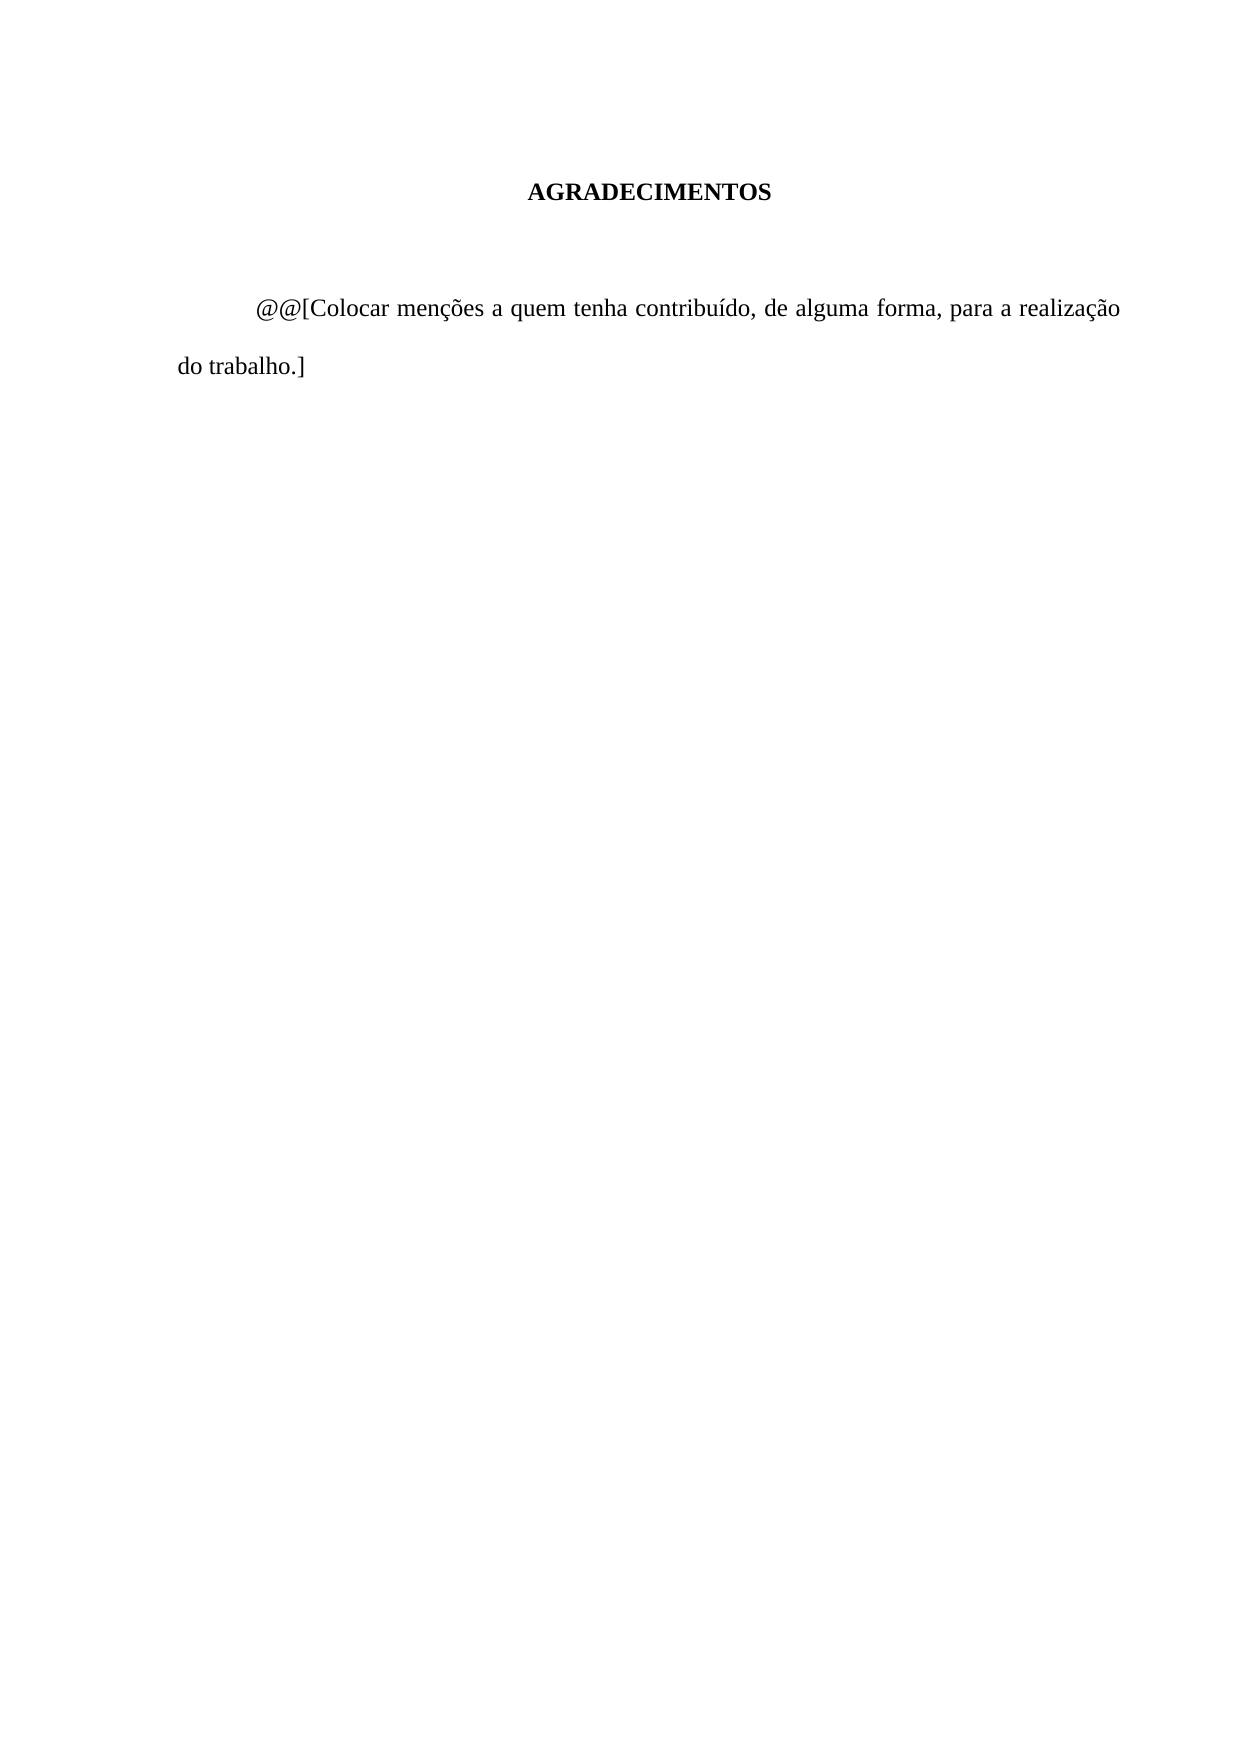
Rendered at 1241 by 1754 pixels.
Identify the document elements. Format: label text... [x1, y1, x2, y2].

text @@[Colocar menções a quem tenha contribuído, de alguma forma, para a realização do trabalho.] [177, 293, 1122, 380]
text AGRADECIMENTOS [177, 177, 1122, 206]
